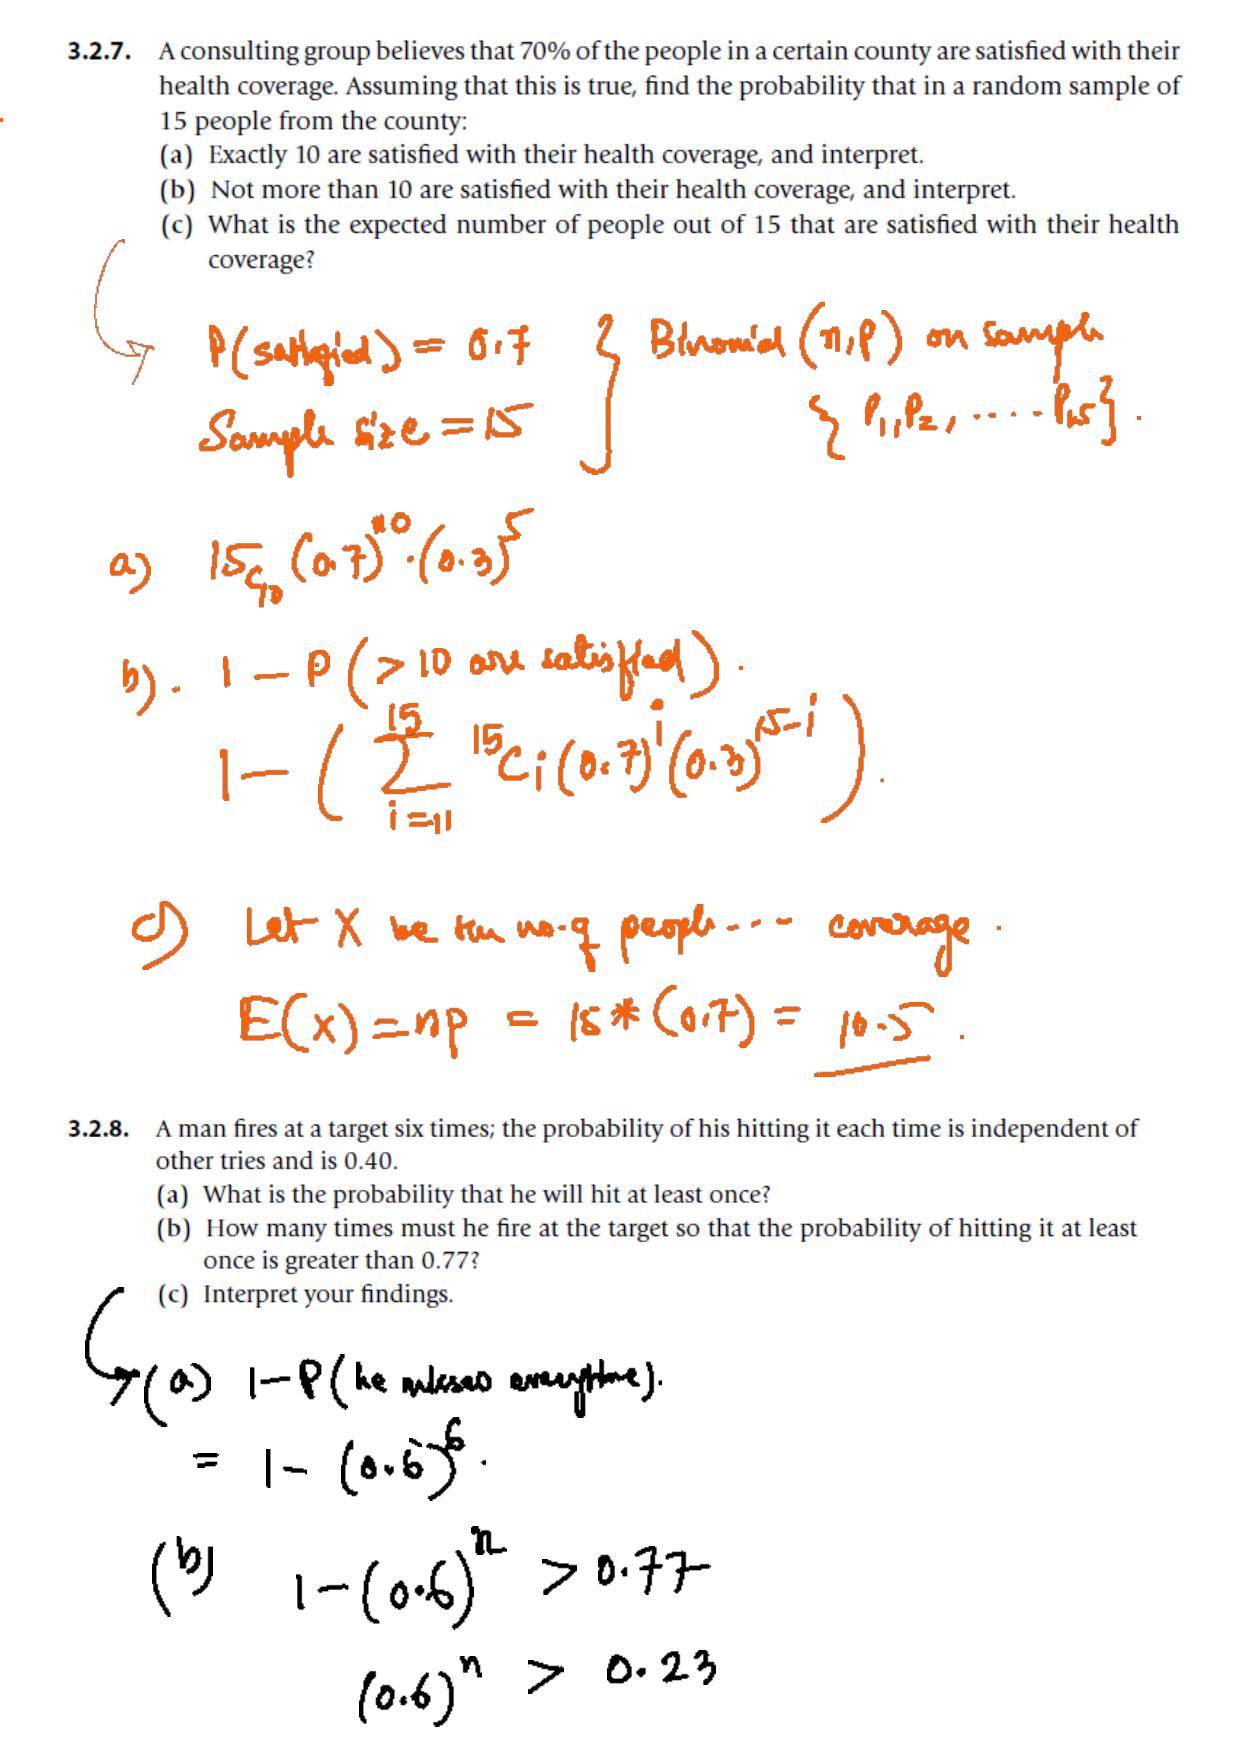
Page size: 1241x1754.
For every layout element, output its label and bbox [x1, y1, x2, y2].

picture [110, 553, 151, 594]
picture [209, 325, 445, 386]
picture [223, 656, 231, 688]
picture [420, 648, 451, 677]
picture [144, 1363, 211, 1427]
picture [123, 659, 180, 716]
picture [254, 673, 289, 680]
picture [152, 1536, 213, 1617]
picture [507, 1011, 538, 1026]
picture [211, 508, 534, 609]
picture [250, 1354, 348, 1410]
picture [355, 403, 534, 450]
picture [348, 637, 368, 709]
picture [580, 314, 620, 475]
picture [470, 630, 884, 823]
picture [341, 1359, 662, 1501]
picture [318, 724, 343, 821]
picture [377, 657, 404, 684]
picture [247, 907, 362, 948]
picture [199, 409, 334, 478]
picture [571, 985, 801, 1048]
picture [374, 703, 451, 834]
picture [469, 325, 530, 365]
picture [390, 915, 600, 972]
picture [651, 302, 1116, 446]
picture [132, 901, 188, 970]
picture [814, 1002, 934, 1077]
picture [44, 1095, 1197, 1406]
picture [621, 904, 792, 964]
picture [44, 29, 1197, 385]
picture [542, 1559, 577, 1595]
picture [193, 1453, 219, 1468]
picture [829, 913, 969, 977]
picture [607, 1650, 716, 1685]
picture [308, 650, 330, 687]
picture [528, 1660, 564, 1694]
picture [809, 395, 845, 460]
picture [359, 1656, 482, 1727]
picture [296, 1526, 507, 1630]
picture [240, 993, 467, 1059]
picture [220, 749, 289, 801]
picture [598, 1546, 711, 1595]
picture [266, 1449, 307, 1488]
